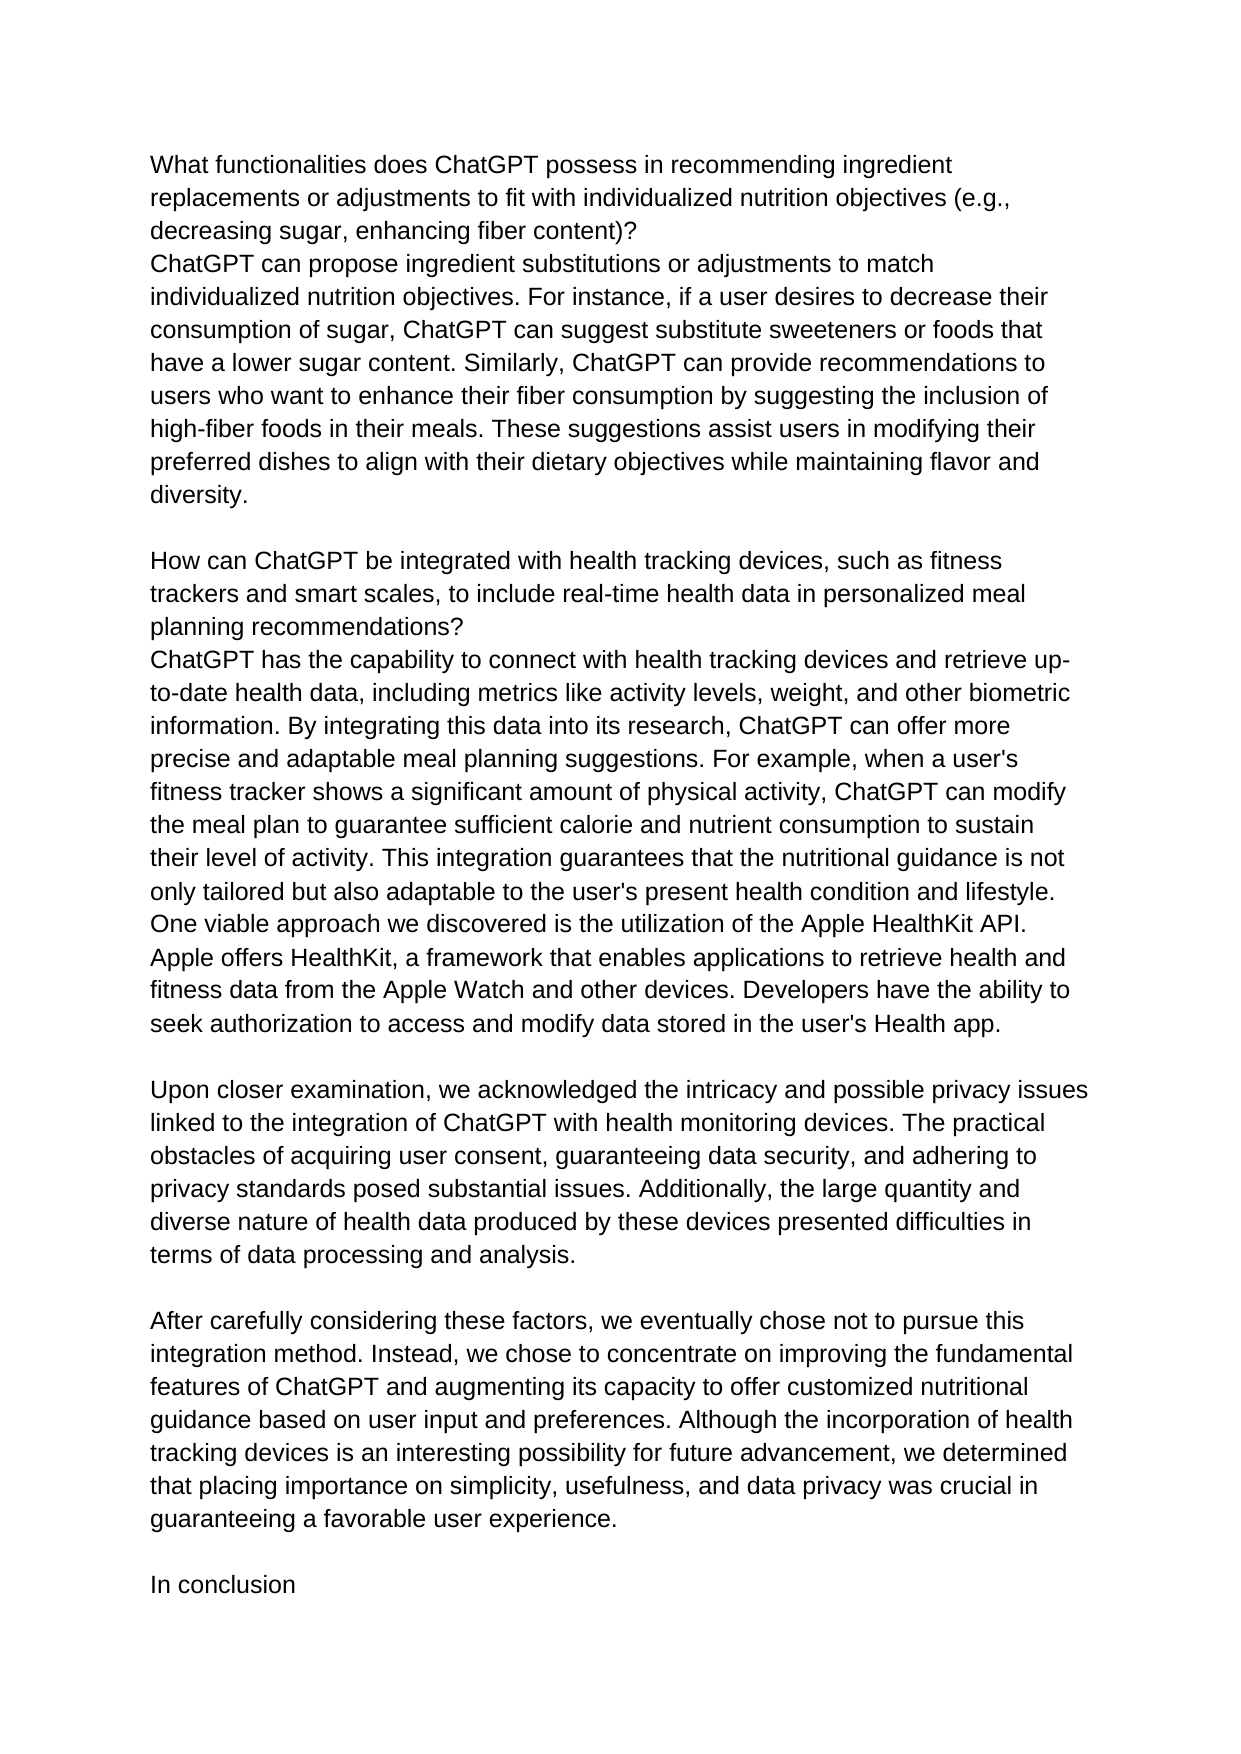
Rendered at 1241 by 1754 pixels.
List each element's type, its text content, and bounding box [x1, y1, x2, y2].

text ChatGPT has the capability to connect with health tracking devices and retrieve up-to-date health data, including metrics like activity levels, weight, and other biometric information. By integrating this data into its research, ChatGPT can offer more precise and adaptable meal planning suggestions. For example, when a user's fitness tracker shows a significant amount of physical activity, ChatGPT can modify the meal plan to guarantee sufficient calorie and nutrient consumption to sustain their level of activity. This integration guarantees that the nutritional guidance is not only tailored but also adaptable to the user's present health condition and lifestyle. One viable approach we discovered is the utilization of the Apple HealthKit API. Apple offers HealthKit, a framework that enables applications to retrieve health and fitness data from the Apple Watch and other devices. Developers have the ability to seek authorization to access and modify data stored in the user's Health app. [150, 645, 1090, 1037]
text Upon closer examination, we acknowledged the intricacy and possible privacy issues linked to the integration of ChatGPT with health monitoring devices. The practical obstacles of acquiring user consent, guaranteeing data security, and adhering to privacy standards posed substantial issues. Additionally, the large quantity and diverse nature of health data produced by these devices presented difficulties in terms of data processing and analysis. [150, 1074, 1090, 1268]
text How can ChatGPT be integrated with health tracking devices, such as fitness trackers and smart scales, to include real-time health data in personalized meal planning recommendations? [150, 546, 1090, 641]
text ChatGPT can propose ingredient substitutions or adjustments to match individualized nutrition objectives. For instance, if a user desires to decrease their consumption of sugar, ChatGPT can suggest substitute sweeteners or foods that have a lower sugar content. Similarly, ChatGPT can provide recommendations to users who want to enhance their fiber consumption by suggesting the inclusion of high-fiber foods in their meals. These suggestions assist users in modifying their preferred dishes to align with their dietary objectives while maintaining flavor and diversity. [150, 249, 1090, 509]
text What functionalities does ChatGPT possess in recommending ingredient replacements or adjustments to fit with individualized nutrition objectives (e.g., decreasing sugar, enhancing fiber content)? [150, 150, 1090, 245]
text In conclusion [150, 1570, 1090, 1599]
text After carefully considering these factors, we eventually chose not to pursue this integration method. Instead, we chose to concentrate on improving the fundamental features of ChatGPT and augmenting its capacity to offer customized nutritional guidance based on user input and preferences. Although the incorporation of health tracking devices is an interesting possibility for future advancement, we determined that placing importance on simplicity, usefulness, and data privacy was crucial in guaranteeing a favorable user experience. [150, 1306, 1090, 1533]
